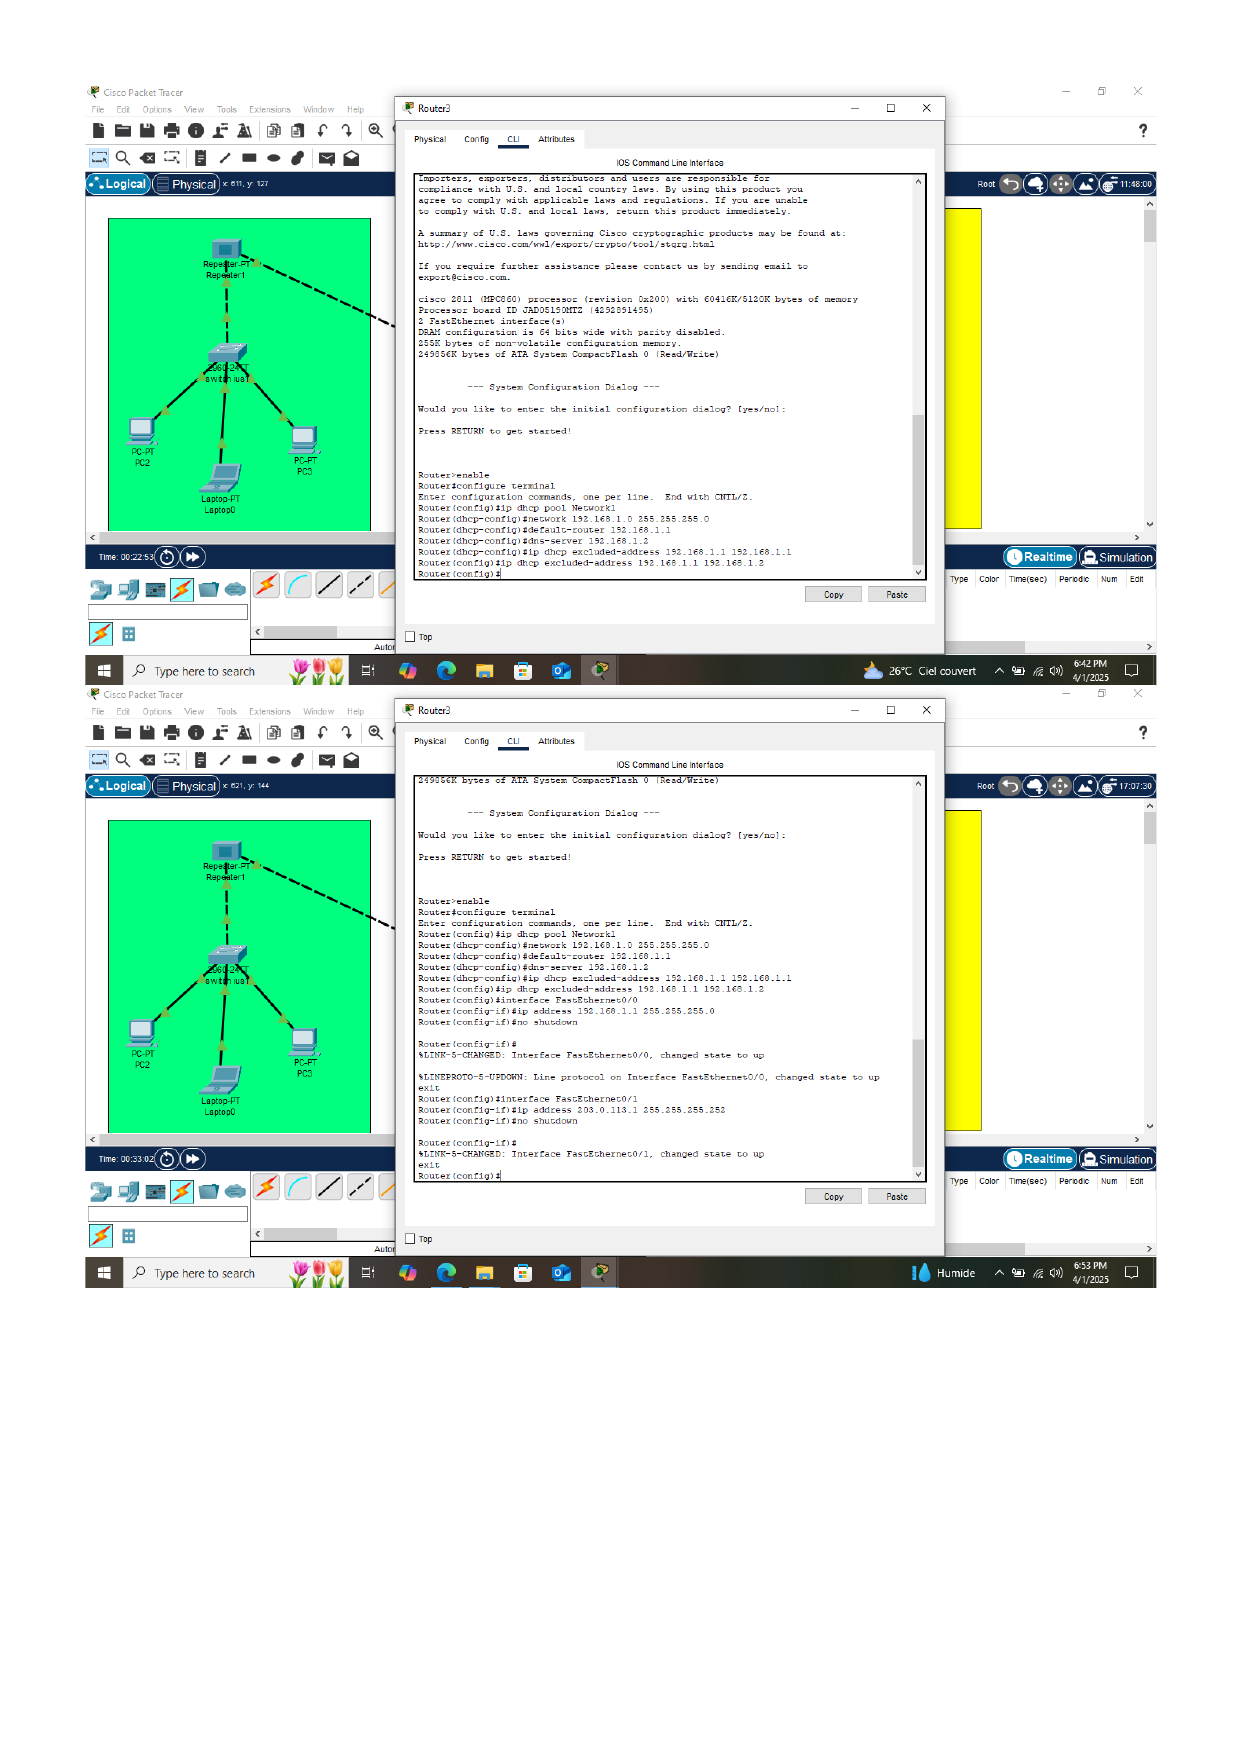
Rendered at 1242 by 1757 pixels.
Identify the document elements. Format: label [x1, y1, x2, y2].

picture [122, 182, 129, 189]
picture [122, 784, 129, 791]
picture [138, 782, 145, 789]
picture [138, 180, 145, 187]
picture [85, 83, 1157, 1288]
